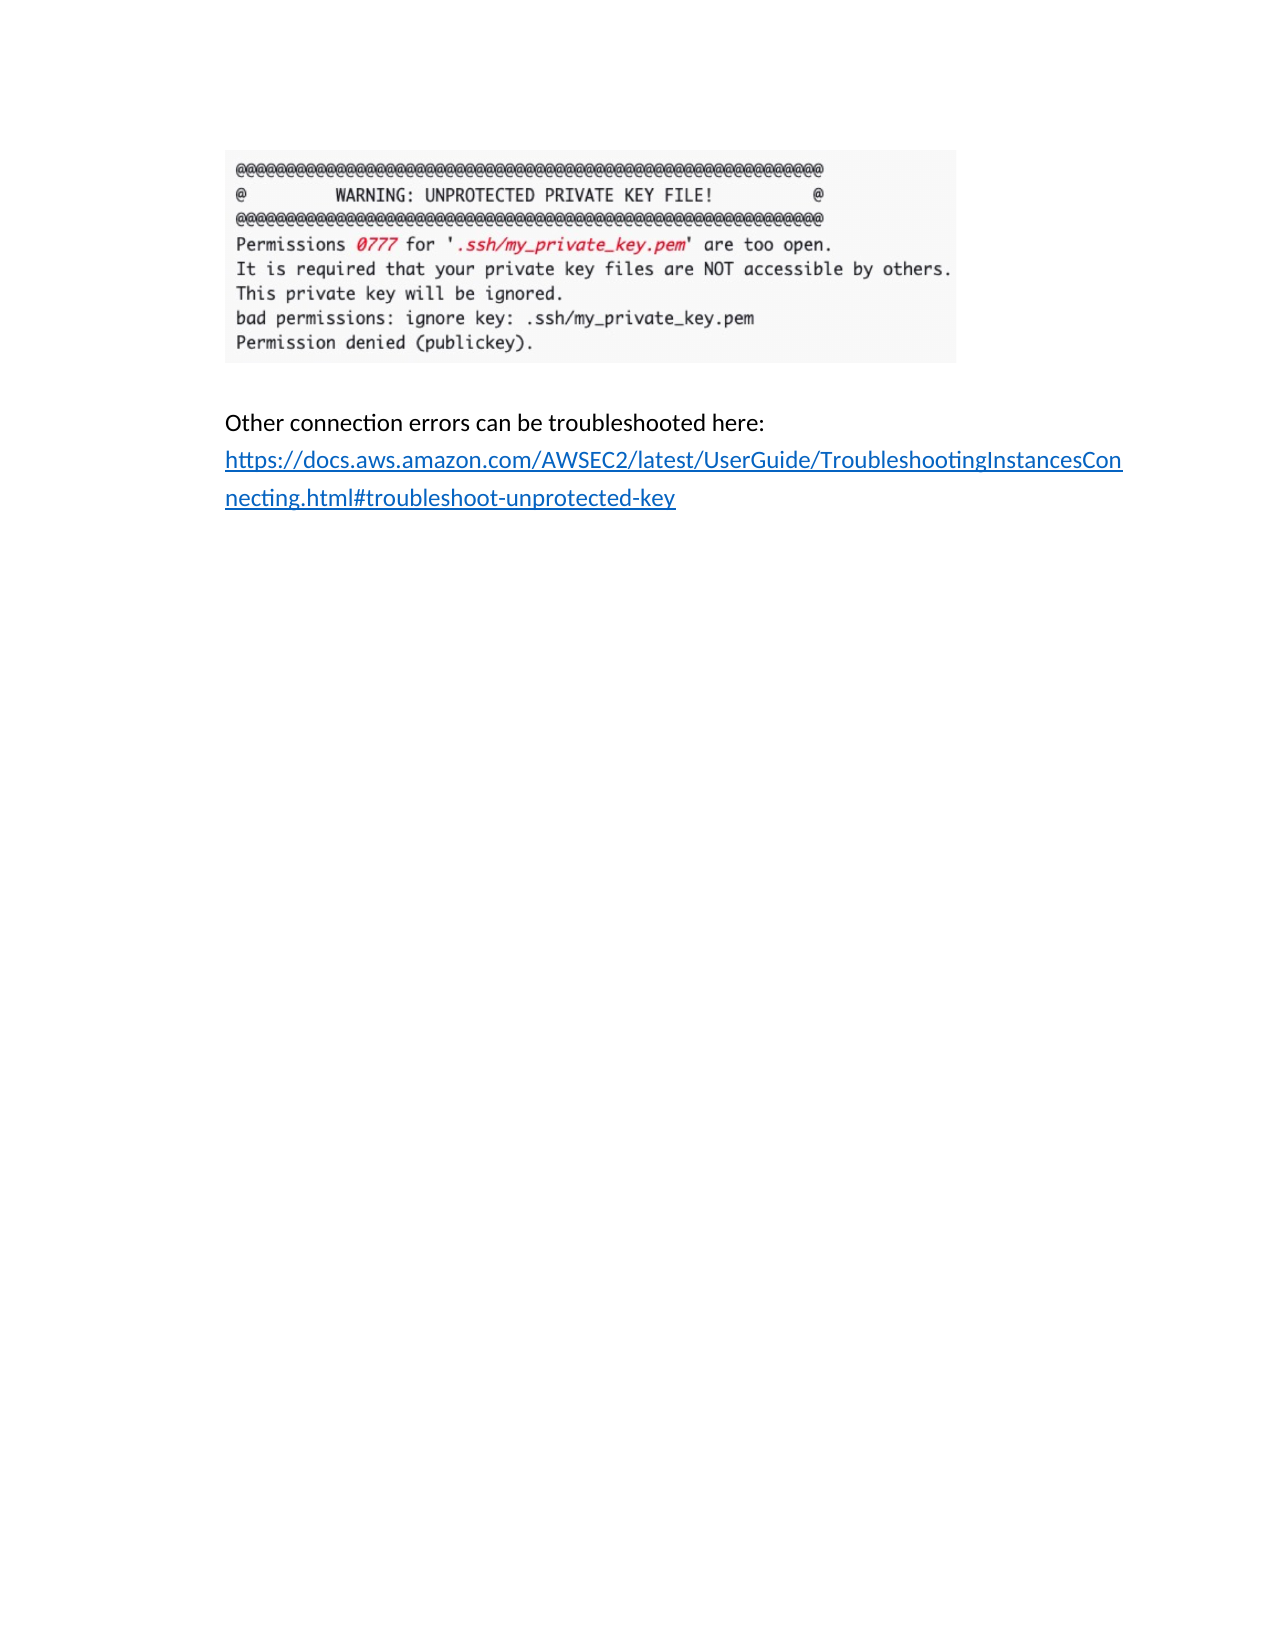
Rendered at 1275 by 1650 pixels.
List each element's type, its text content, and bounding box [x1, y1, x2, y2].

picture [225, 150, 957, 363]
text Other connection errors can be troubleshooted here: https://docs.aws.amazon.com/AWSEC2/latest/UserGuide/TroubleshootingInstancesConnecting.html#troubleshoot-unprotected-key [225, 400, 1125, 512]
